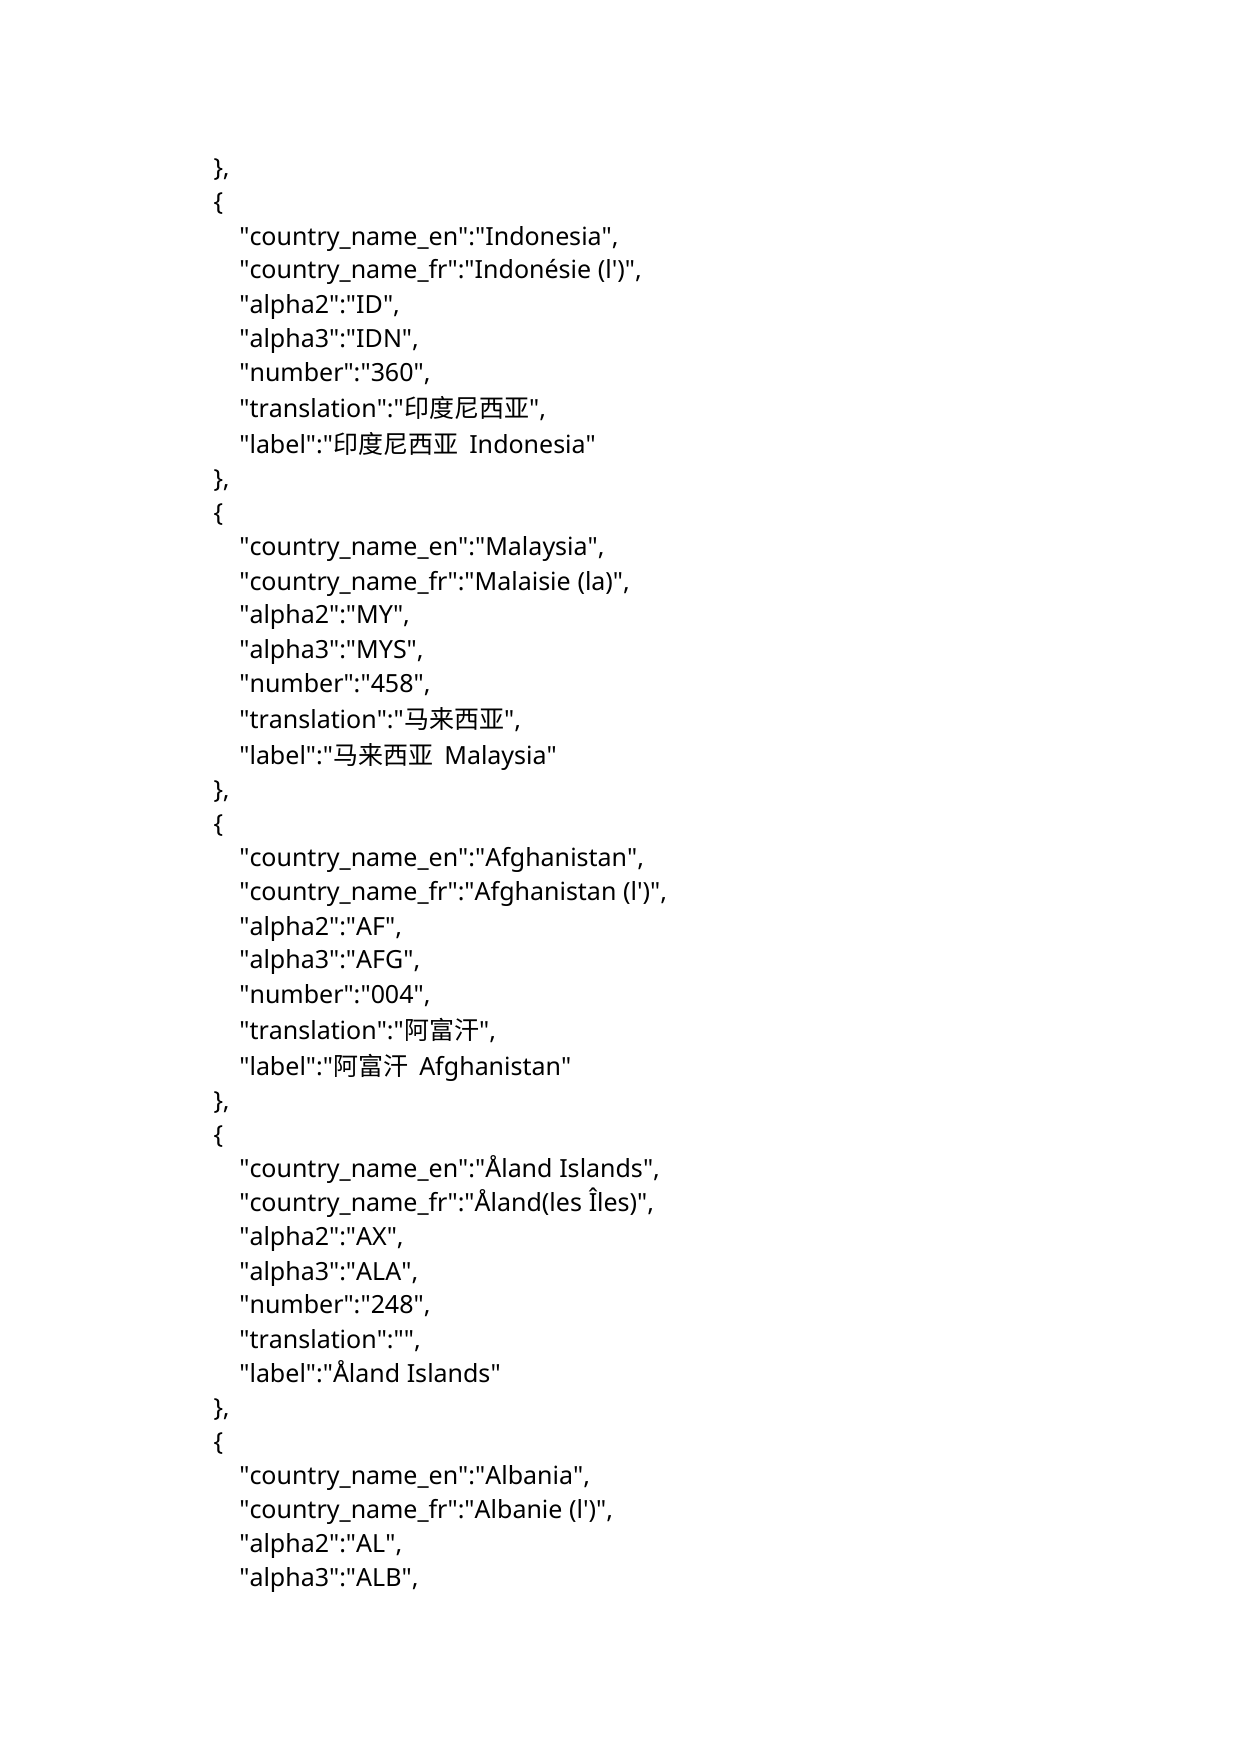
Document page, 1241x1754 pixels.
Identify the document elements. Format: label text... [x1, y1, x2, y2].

text { [187, 1117, 1053, 1151]
text "label":"Åland Islands" [187, 1355, 1053, 1389]
text "country_name_en":"Albania", [187, 1457, 1053, 1492]
text }, [187, 461, 1053, 495]
text "country_name_en":"Malaysia", [187, 529, 1053, 563]
text "number":"248", [187, 1287, 1053, 1321]
text }, [187, 150, 1053, 184]
text "alpha2":"AF", [187, 908, 1053, 942]
text }, [187, 1389, 1053, 1423]
text "translation":"印度尼西亚", [187, 388, 1053, 425]
text "label":"印度尼西亚 Indonesia" [187, 425, 1053, 461]
text "alpha2":"MY", [187, 597, 1053, 631]
text "label":"阿富汗 Afghanistan" [187, 1047, 1053, 1083]
text "number":"004", [187, 976, 1053, 1010]
text "country_name_fr":"Afghanistan (l')", [187, 874, 1053, 908]
text "alpha3":"AFG", [187, 942, 1053, 976]
text "number":"360", [187, 354, 1053, 388]
text "country_name_en":"Afghanistan", [187, 840, 1053, 874]
text "label":"马来西亚 Malaysia" [187, 736, 1053, 772]
text }, [187, 1083, 1053, 1117]
text }, [187, 772, 1053, 806]
text "translation":"马来西亚", [187, 699, 1053, 736]
text "alpha3":"MYS", [187, 631, 1053, 665]
text "country_name_fr":"Malaisie (la)", [187, 563, 1053, 597]
text "country_name_fr":"Indonésie (l')", [187, 252, 1053, 286]
text "country_name_fr":"Albanie (l')", [187, 1492, 1053, 1526]
text "number":"458", [187, 665, 1053, 699]
text "country_name_en":"Åland Islands", [187, 1151, 1053, 1185]
text "alpha3":"ALA", [187, 1253, 1053, 1287]
text "translation":"", [187, 1321, 1053, 1355]
text "alpha2":"AX", [187, 1219, 1053, 1253]
text "alpha3":"IDN", [187, 320, 1053, 354]
text { [187, 1423, 1053, 1457]
text { [187, 806, 1053, 840]
text "alpha2":"AL", [187, 1526, 1053, 1560]
text "alpha2":"ID", [187, 286, 1053, 320]
text { [187, 495, 1053, 529]
text "country_name_en":"Indonesia", [187, 218, 1053, 252]
text "country_name_fr":"Åland(les Îles)", [187, 1185, 1053, 1219]
text { [187, 184, 1053, 218]
text "translation":"阿富汗", [187, 1010, 1053, 1047]
text "alpha3":"ALB", [187, 1560, 1053, 1594]
